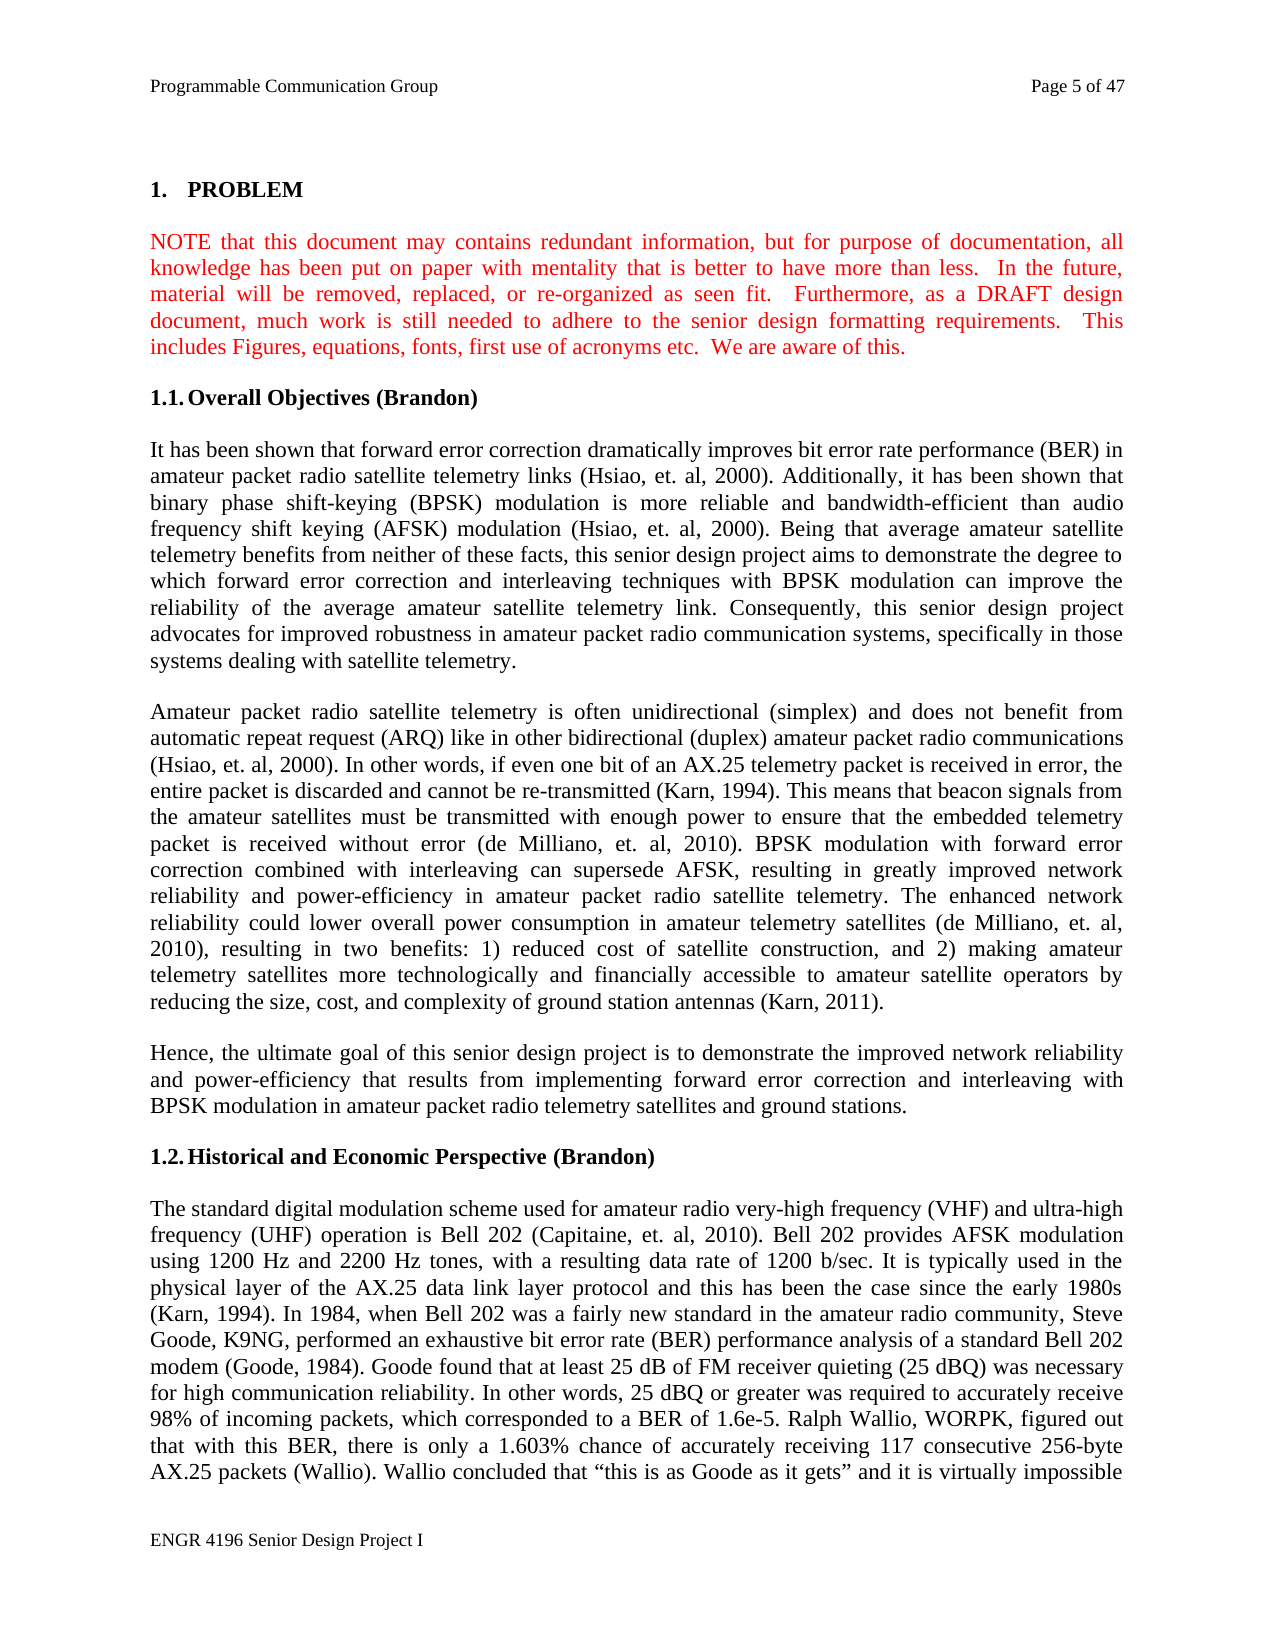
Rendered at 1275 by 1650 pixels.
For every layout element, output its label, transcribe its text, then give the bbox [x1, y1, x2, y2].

text Hence, the ultimate goal of this senior design project is to demonstrate the improved network reliability and power-efficiency that results from implementing forward error correction and interleaving with BPSK modulation in amateur packet radio telemetry satellites and ground stations. [150, 1039, 1125, 1118]
text Amateur packet radio satellite telemetry is often unidirectional (simplex) and does not benefit from automatic repeat request (ARQ) like in other bidirectional (duplex) amateur packet radio communications (Hsiao, et. al, 2000). In other words, if even one bit of an AX.25 telemetry packet is received in error, the entire packet is discarded and cannot be re-transmitted (Karn, 1994). This means that beacon signals from the amateur satellites must be transmitted with enough power to ensure that the embedded telemetry packet is received without error (de Milliano, et. al, 2010). BPSK modulation with forward error correction combined with interleaving can supersede AFSK, resulting in greatly improved network reliability and power-efficiency in amateur packet radio satellite telemetry. The enhanced network reliability could lower overall power consumption in amateur telemetry satellites (de Milliano, et. al, 2010), resulting in two benefits: 1) reduced cost of satellite construction, and 2) making amateur telemetry satellites more technologically and financially accessible to amateur satellite operators by reducing the size, cost, and complexity of ground station antennas (Karn, 2011). [150, 698, 1125, 1014]
subtitle Overall Objectives (Brandon) [150, 384, 1125, 411]
text It has been shown that forward error correction dramatically improves bit error rate performance (BER) in amateur packet radio satellite telemetry links (Hsiao, et. al, 2000). Additionally, it has been shown that binary phase shift-keying (BPSK) modulation is more reliable and bandwidth-efficient than audio frequency shift keying (AFSK) modulation (Hsiao, et. al, 2000). Being that average amateur satellite telemetry benefits from neither of these facts, this senior design project aims to demonstrate the degree to which forward error correction and interleaving techniques with BPSK modulation can improve the reliability of the average amateur satellite telemetry link. Consequently, this senior design project advocates for improved robustness in amateur packet radio communication systems, specifically in those systems dealing with satellite telemetry. [150, 436, 1125, 673]
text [150, 1195, 1125, 1484]
text NOTE that this document may contains redundant information, but for purpose of documentation, all knowledge has been put on paper with mentality that is better to have more than less. In the future, material will be removed, replaced, or re-organized as seen fit. Furthermore, as a DRAFT design document, much work is still needed to adhere to the senior design formatting requirements. This includes Figures, equations, fonts, first use of acronyms etc. We are aware of this. [150, 228, 1125, 359]
subtitle Historical and Economic Perspective (Brandon) [150, 1143, 1125, 1170]
subtitle Problem [150, 176, 1125, 203]
